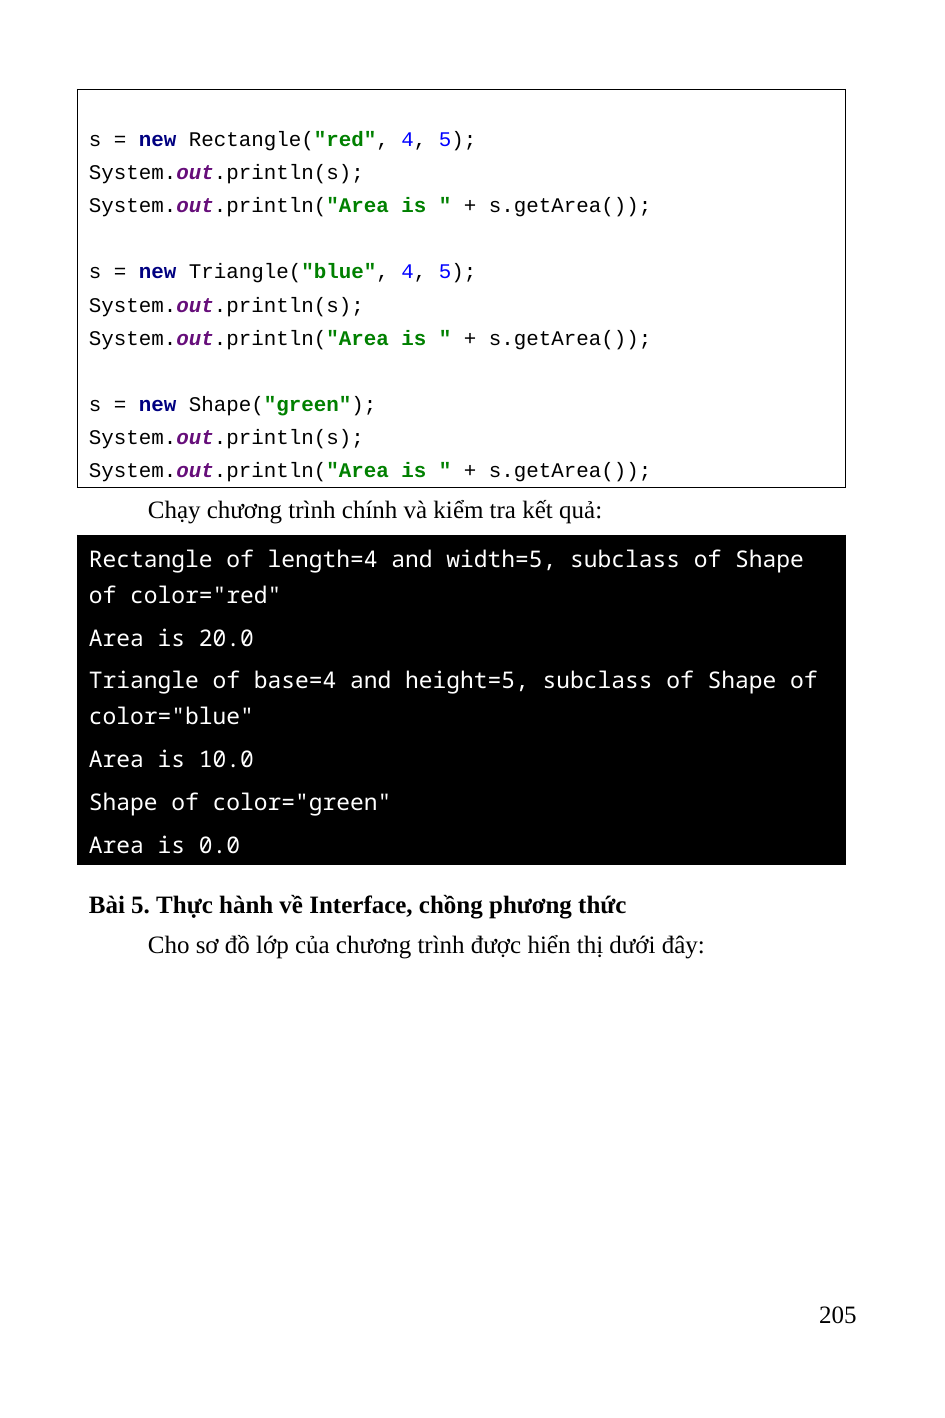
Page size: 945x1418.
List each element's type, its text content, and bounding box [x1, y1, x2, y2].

text Chạy chương trình chính và kiểm tra kết quả: [89, 496, 856, 524]
subtitle Bài 5. Thực hành về Interface, chồng phương thức [89, 890, 856, 918]
text Cho sơ đồ lớp của chương trình được hiển thị dưới đây: [89, 931, 856, 959]
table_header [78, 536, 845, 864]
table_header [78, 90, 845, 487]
